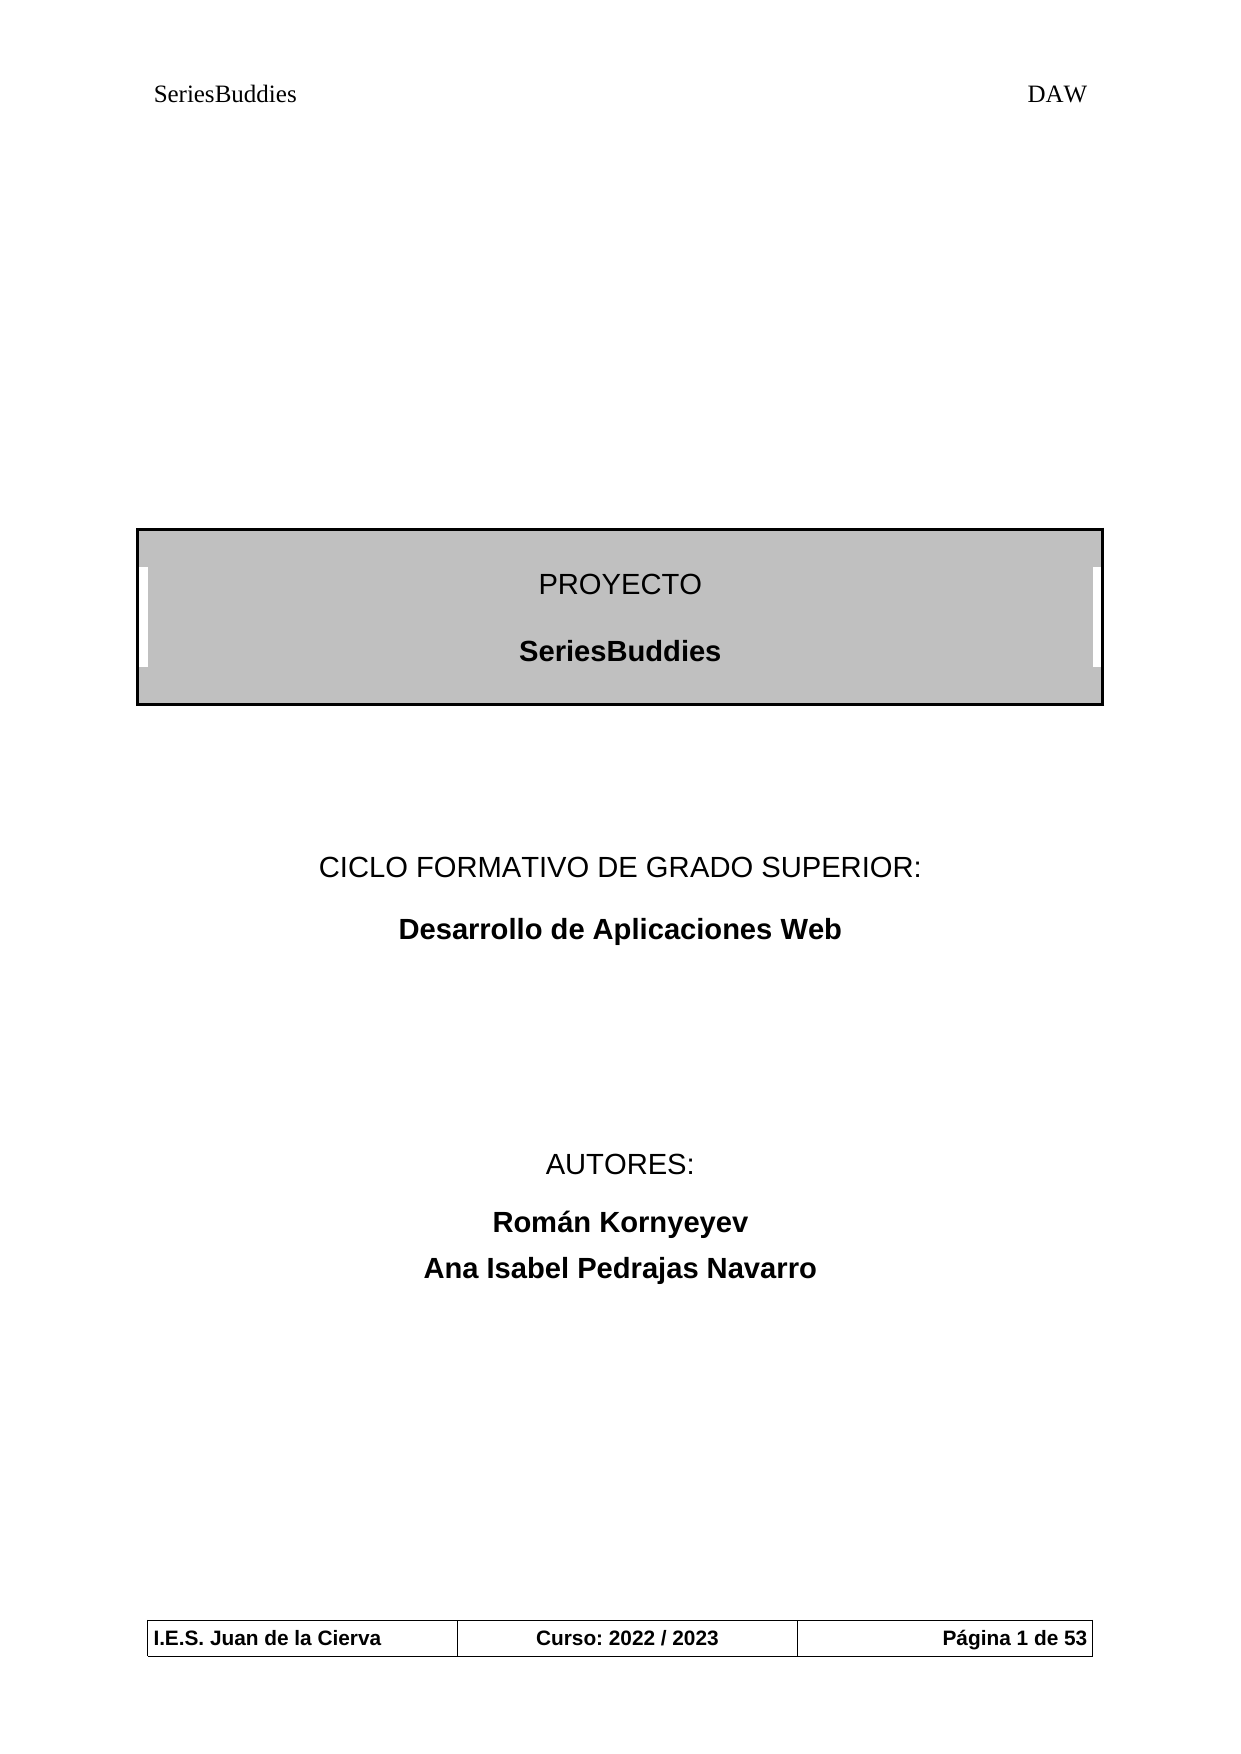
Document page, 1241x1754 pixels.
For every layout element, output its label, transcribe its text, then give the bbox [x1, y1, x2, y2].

text AUTORES: [148, 1147, 1093, 1180]
text SeriesBuddies [148, 634, 1093, 662]
text PROYECTO [148, 567, 1093, 600]
text Desarrollo de Aplicaciones Web [148, 912, 1093, 946]
text Román Kornyeyev [148, 1205, 1093, 1239]
text Ana Isabel Pedrajas Navarro [148, 1251, 1093, 1285]
text CICLO FORMATIVO DE GRADO SUPERIOR: [148, 850, 1093, 883]
